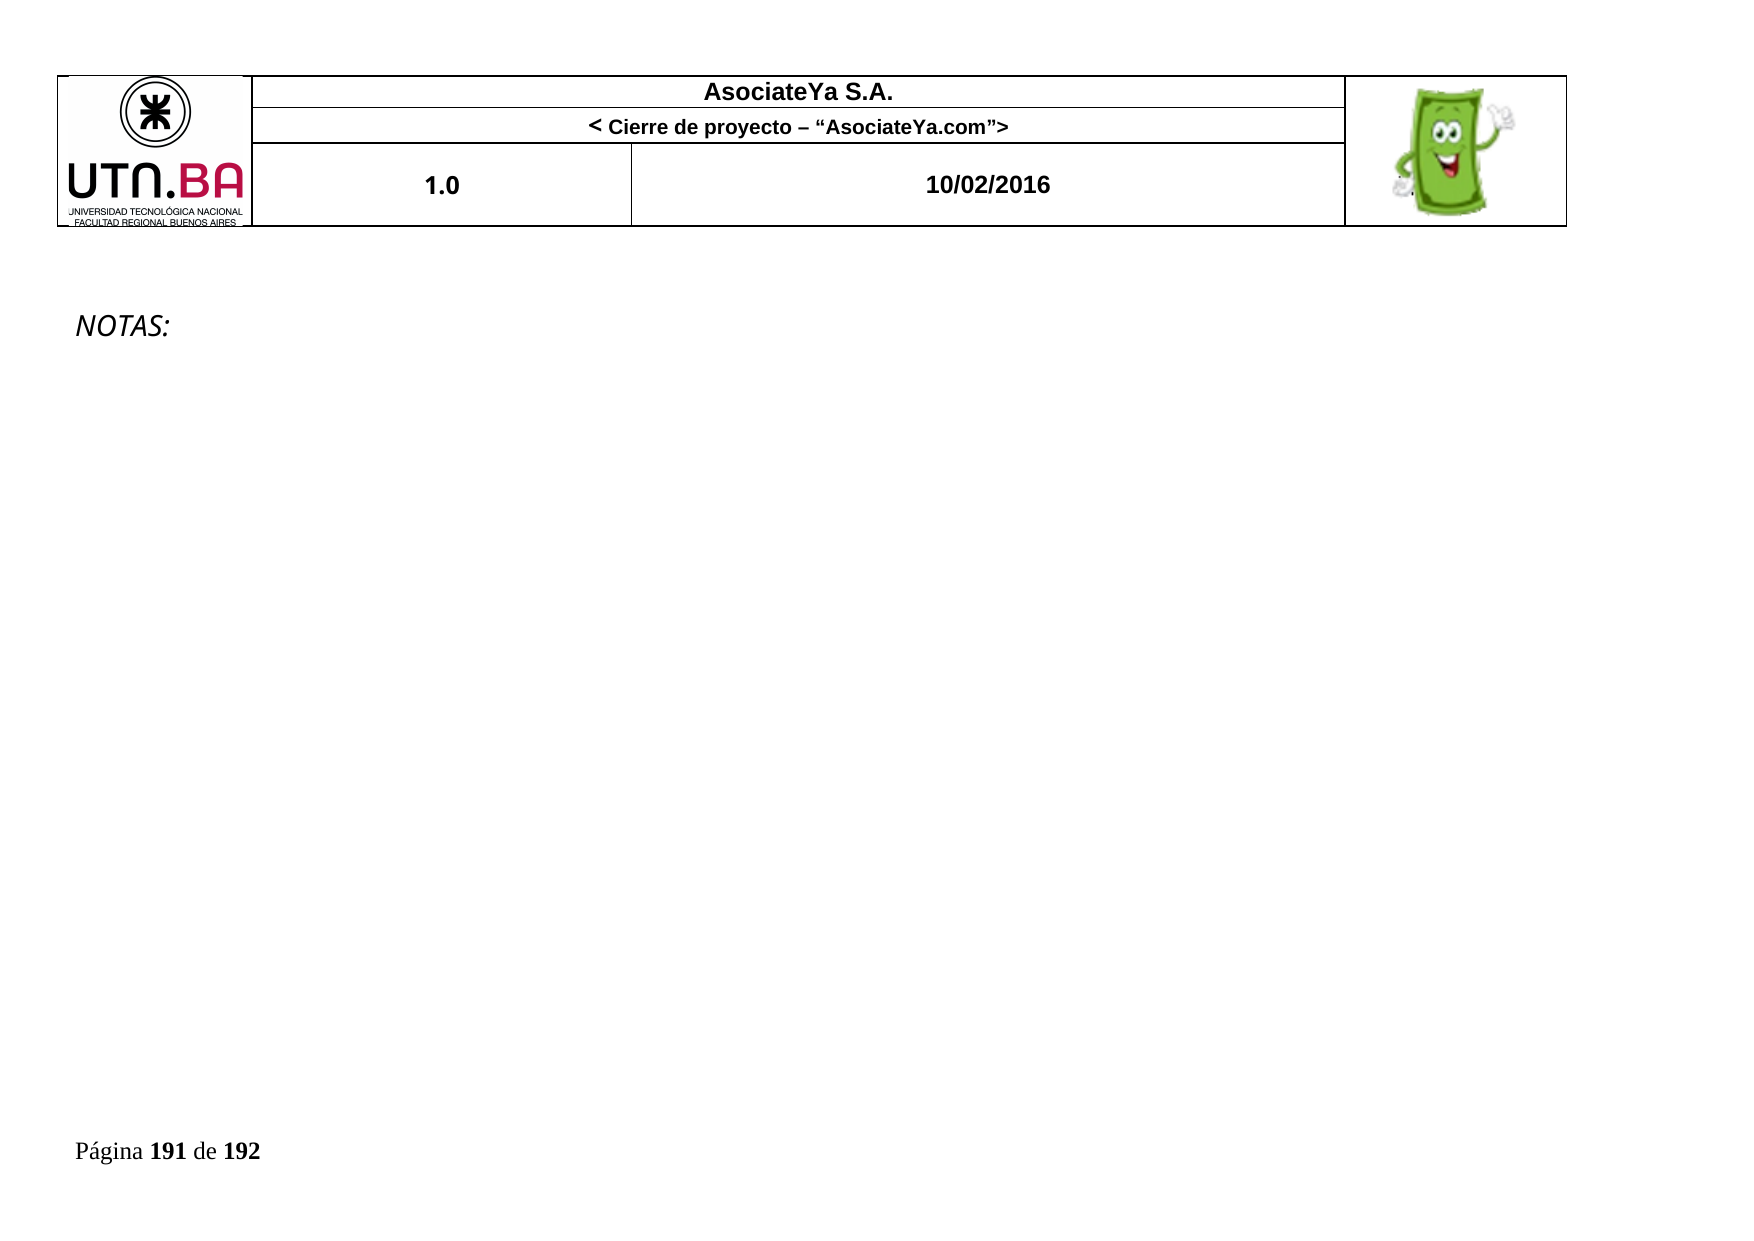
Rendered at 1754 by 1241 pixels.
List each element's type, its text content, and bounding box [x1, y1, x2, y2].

picture [1380, 81, 1524, 221]
subtitle NOTAS: [75, 306, 1679, 345]
picture [68, 76, 243, 226]
